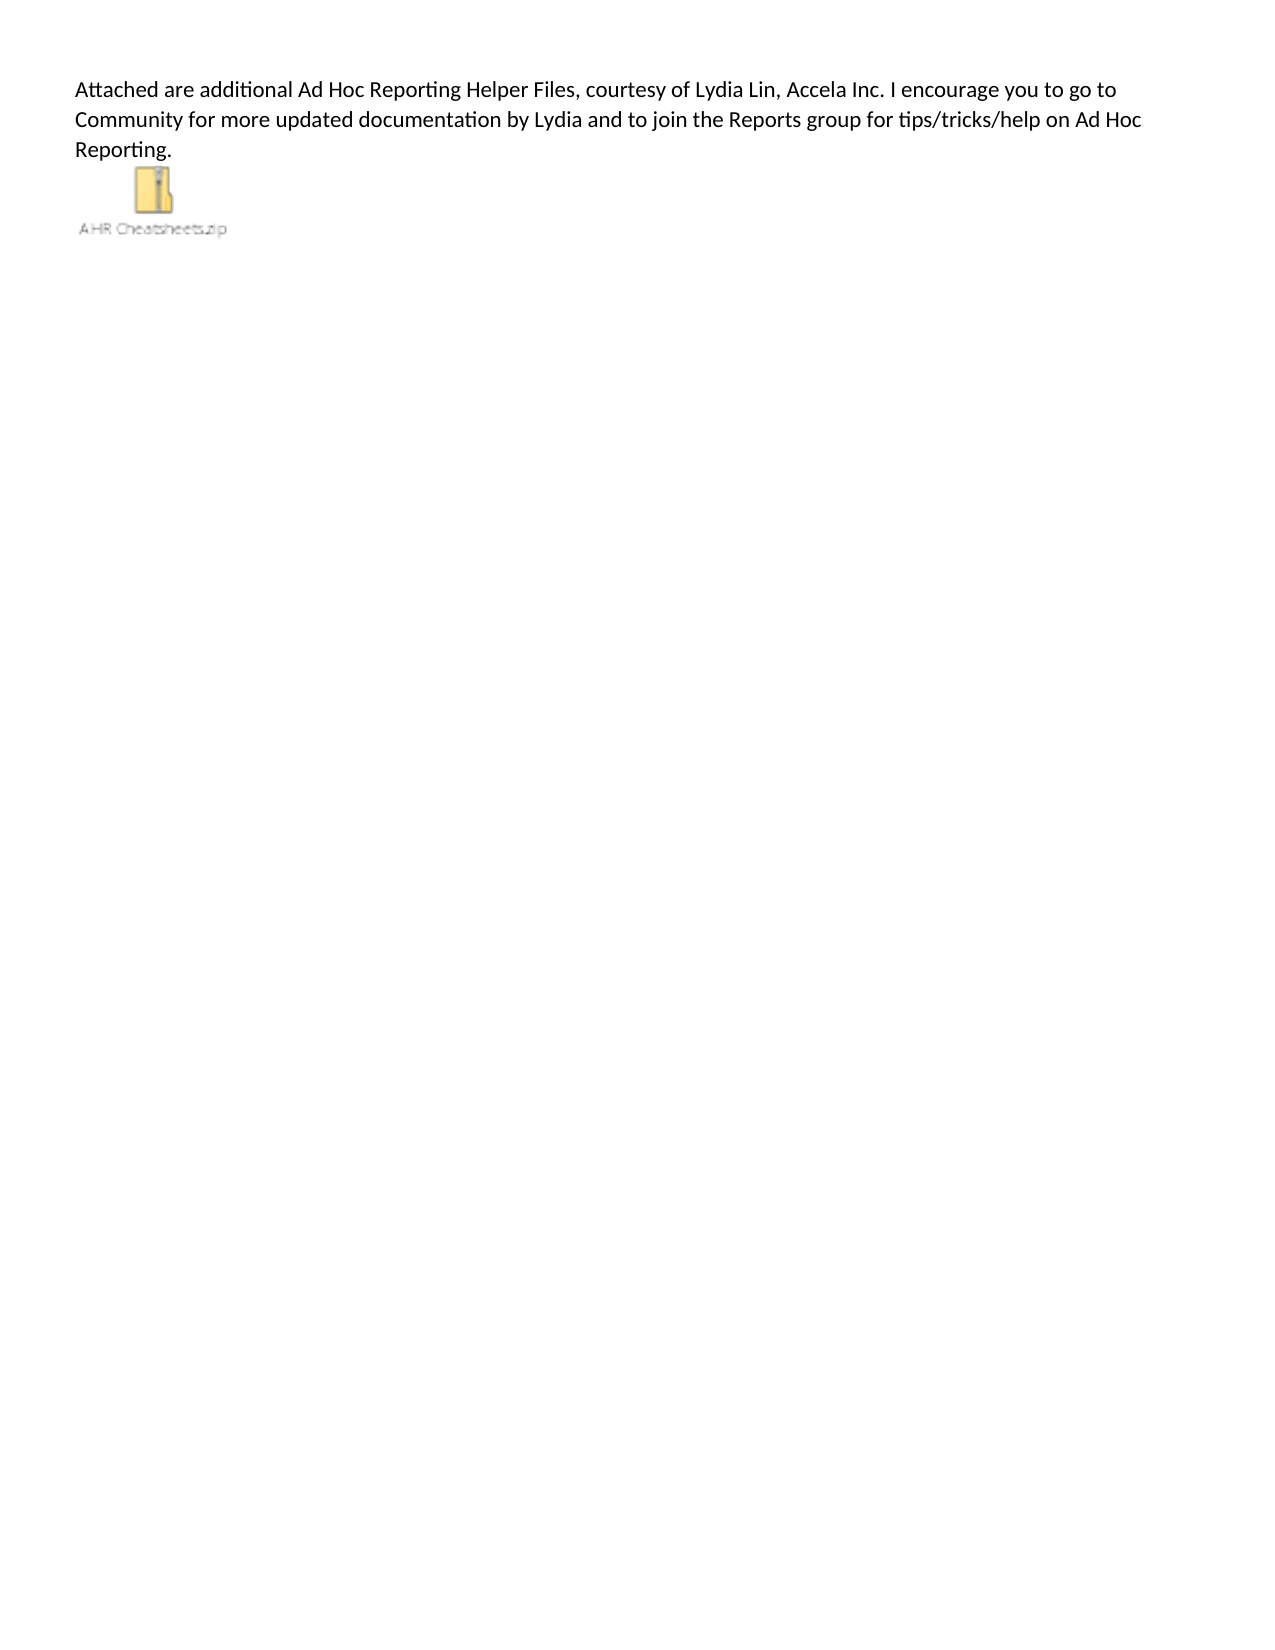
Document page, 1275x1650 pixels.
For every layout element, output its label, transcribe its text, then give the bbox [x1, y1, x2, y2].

text Attached are additional Ad Hoc Reporting Helper Files, courtesy of Lydia Lin, Accela Inc. I encourage you to go to Community for more updated documentation by Lydia and to join the Reports group for tips/tricks/help on Ad Hoc Reporting. [75, 75, 1200, 163]
